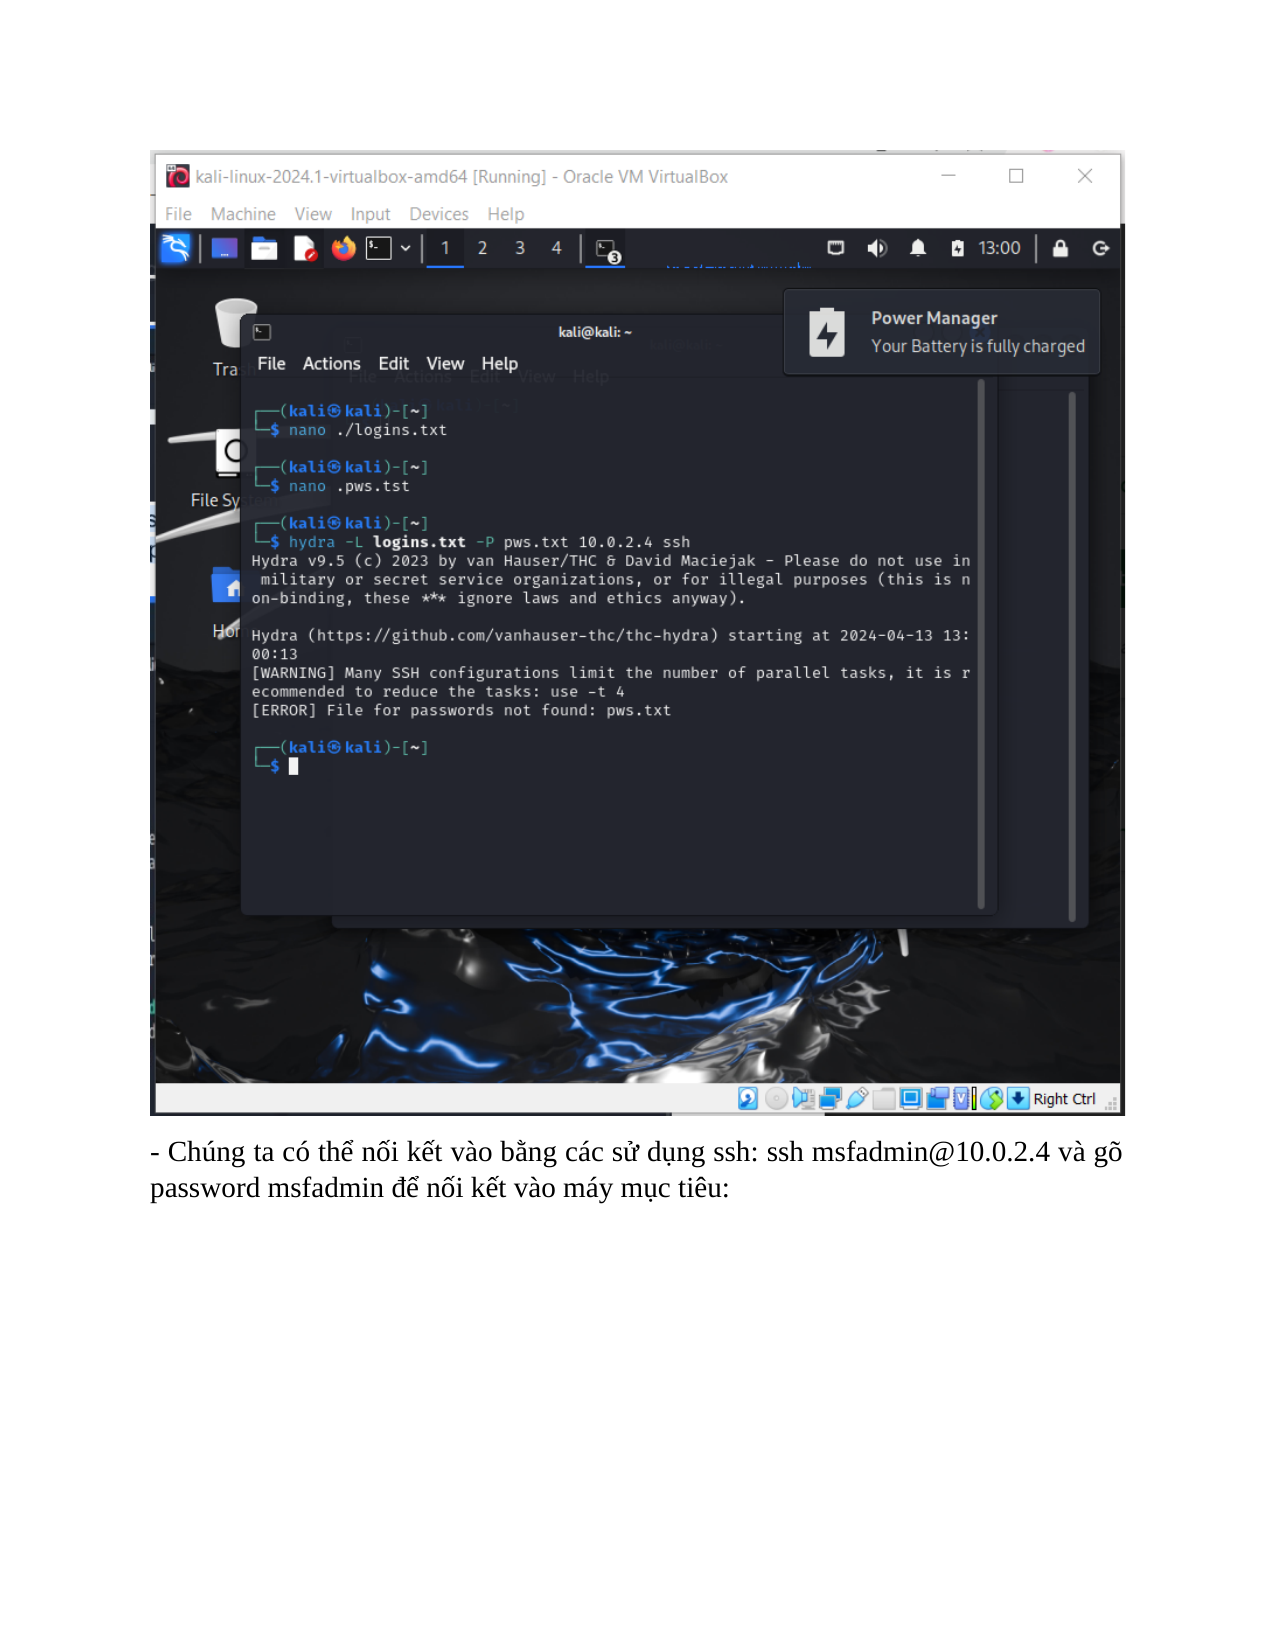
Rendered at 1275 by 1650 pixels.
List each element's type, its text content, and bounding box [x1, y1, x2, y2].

text - Chúng ta có thể nối kết vào bằng các sử dụng ssh: ssh msfadmin@10.0.2.4 và gõ password msfadmin để nối kết vào máy mục tiêu: [150, 1134, 1125, 1204]
picture [150, 150, 1125, 1116]
